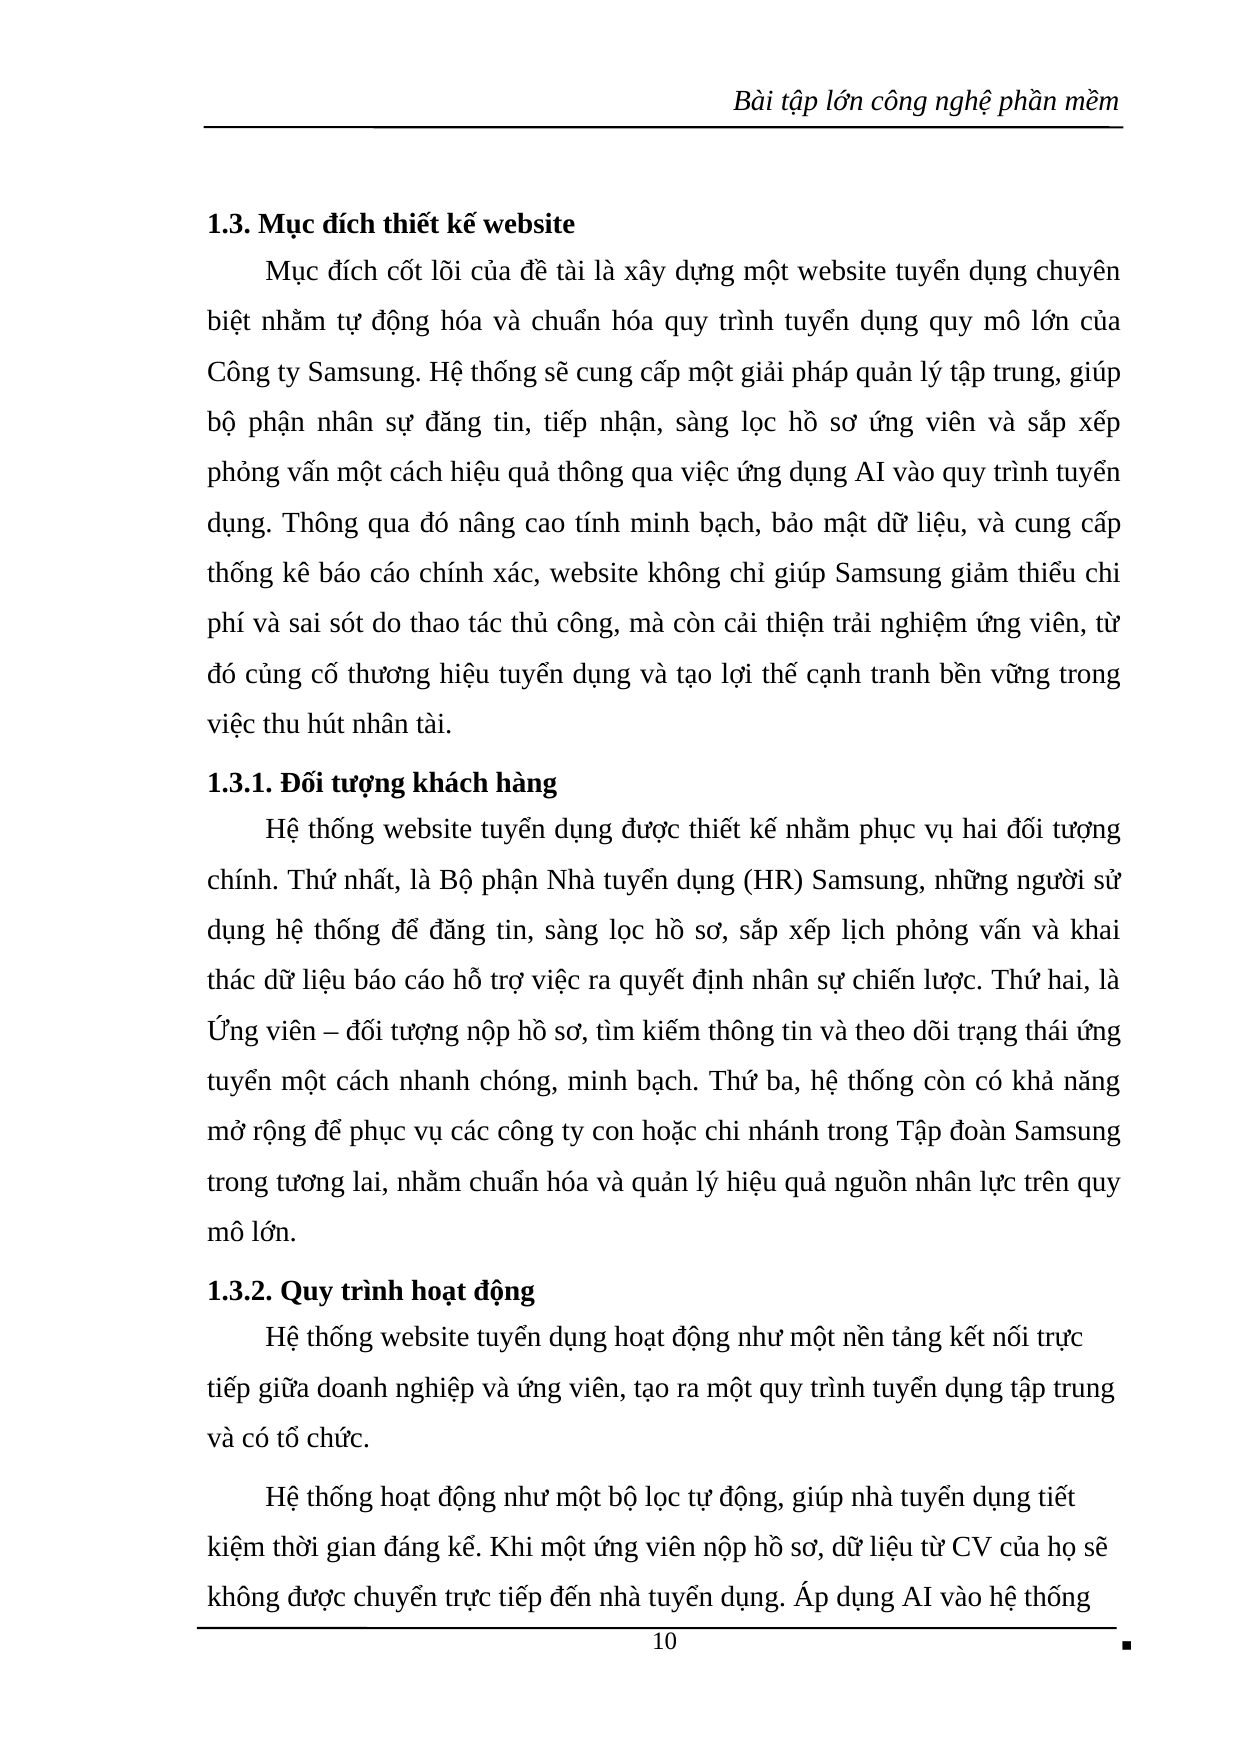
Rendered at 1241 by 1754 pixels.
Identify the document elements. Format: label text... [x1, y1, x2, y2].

text Hệ thống website tuyển dụng được thiết kế nhằm phục vụ hai đối tượng chính. Thứ nhất, là Bộ phận Nhà tuyển dụng (HR) Samsung, những người sử dụng hệ thống để đăng tin, sàng lọc hồ sơ, sắp xếp lịch phỏng vấn và khai thác dữ liệu báo cáo hỗ trợ việc ra quyết định nhân sự chiến lược. Thứ hai, là Ứng viên – đối tượng nộp hồ sơ, tìm kiếm thông tin và theo dõi trạng thái ứng tuyển một cách nhanh chóng, minh bạch. Thứ ba, hệ thống còn có khả năng mở rộng để phục vụ các công ty con hoặc chi nhánh trong Tập đoàn Samsung trong tương lai, nhằm chuẩn hóa và quản lý hiệu quả nguồn nhân lực trên quy mô lớn. [207, 812, 1122, 1248]
text Hệ thống website tuyển dụng hoạt động như một nền tảng kết nối trực tiếp giữa doanh nghiệp và ứng viên, tạo ra một quy trình tuyển dụng tập trung và có tổ chức. [207, 1319, 1122, 1454]
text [207, 1479, 1122, 1613]
text 1.3.2. Quy trình hoạt động [207, 1273, 1122, 1306]
text Mục đích cốt lõi của đề tài là xây dựng một website tuyển dụng chuyên biệt nhằm tự động hóa và chuẩn hóa quy trình tuyển dụng quy mô lớn của Công ty Samsung. Hệ thống sẽ cung cấp một giải pháp quản lý tập trung, giúp bộ phận nhân sự đăng tin, tiếp nhận, sàng lọc hồ sơ ứng viên và sắp xếp phỏng vấn một cách hiệu quả thông qua việc ứng dụng AI vào quy trình tuyển dụng. Thông qua đó nâng cao tính minh bạch, bảo mật dữ liệu, và cung cấp thống kê báo cáo chính xác, website không chỉ giúp Samsung giảm thiểu chi phí và sai sót do thao tác thủ công, mà còn cải thiện trải nghiệm ứng viên, từ đó củng cố thương hiệu tuyển dụng và tạo lợi thế cạnh tranh bền vững trong việc thu hút nhân tài. [207, 253, 1122, 739]
text 1.3.1. Đối tượng khách hàng [207, 765, 1122, 798]
text 1.3. Mục đích thiết kế website [207, 206, 1122, 240]
